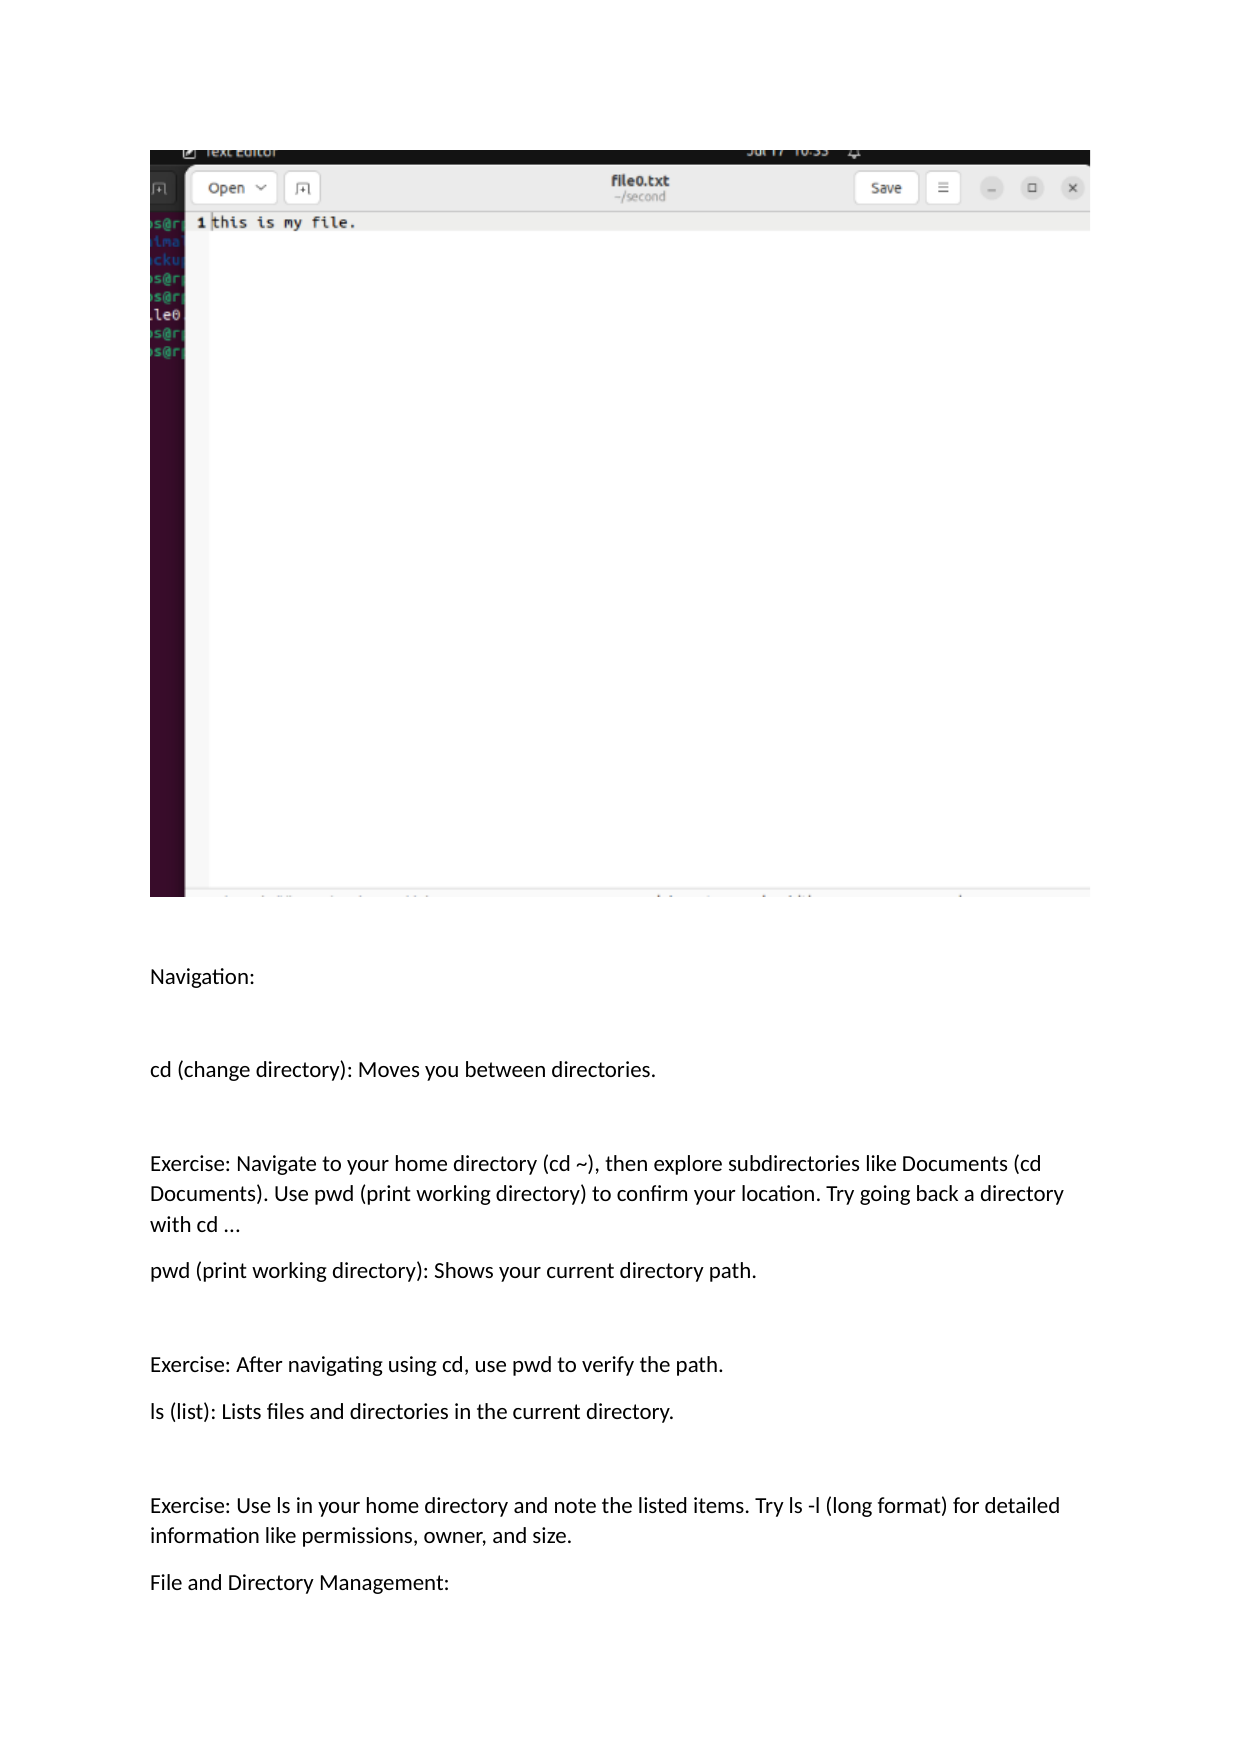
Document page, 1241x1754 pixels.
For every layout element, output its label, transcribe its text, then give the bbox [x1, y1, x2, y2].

text Exercise: Navigate to your home directory (cd ~), then explore subdirectories like Documents (cd Documents). Use pwd (print working directory) to confirm your location. Try going back a directory with cd ... [150, 1149, 1090, 1238]
text pwd (print working directory): Shows your current directory path. [150, 1257, 1090, 1285]
text Exercise: After navigating using cd, use pwd to verify the path. [150, 1350, 1090, 1378]
text ls (list): Lists files and directories in the current directory. [150, 1397, 1090, 1425]
text Exercise: Use ls in your home directory and note the listed items. Try ls -l (long format) for detailed information like permissions, owner, and size. [150, 1491, 1090, 1549]
text Navigation: [150, 962, 1090, 990]
text File and Directory Management: [150, 1568, 1090, 1596]
picture [150, 150, 1091, 897]
text cd (change directory): Moves you between directories. [150, 1056, 1090, 1084]
